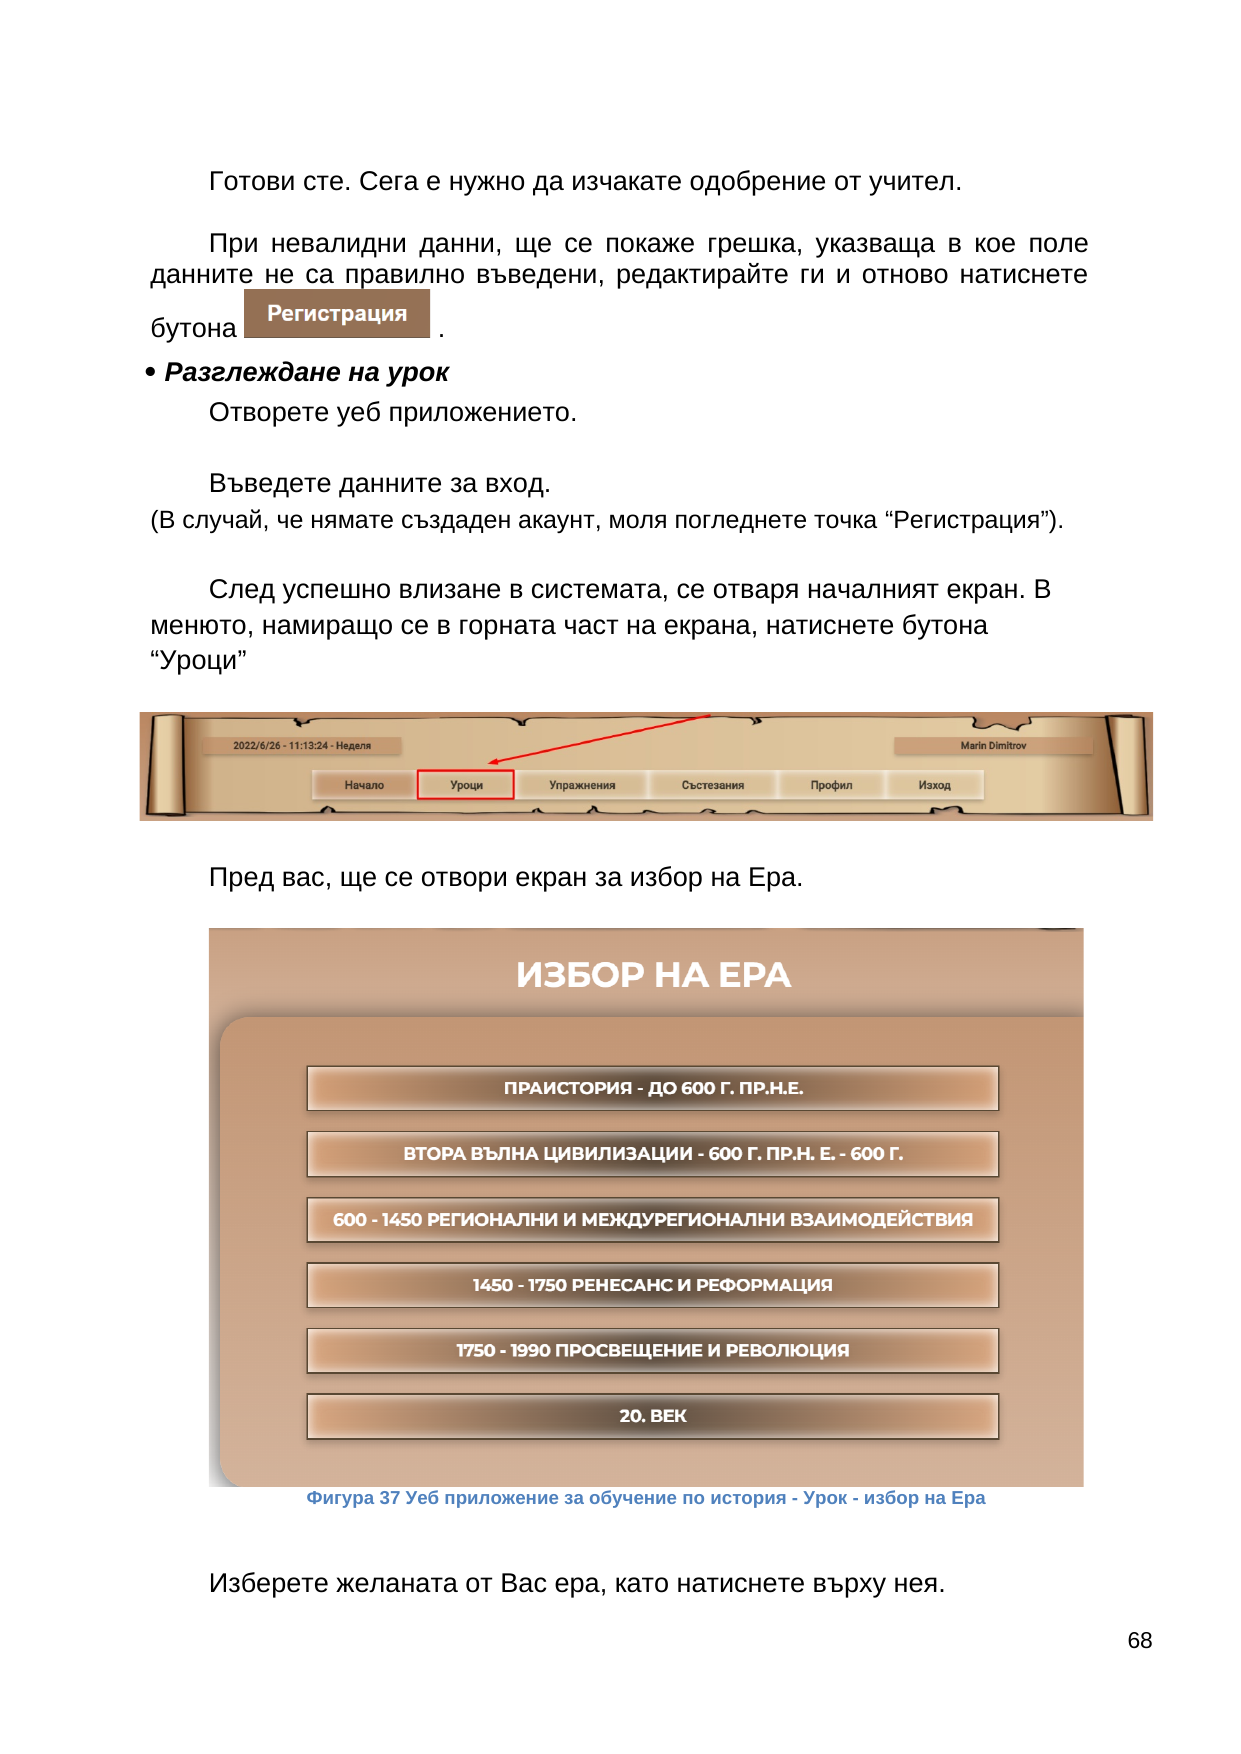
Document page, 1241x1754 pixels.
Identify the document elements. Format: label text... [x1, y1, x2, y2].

text При невалидни данни, ще се покаже грешка, указваща в кое поле данните не са правилно въведени, редактирайте ги и отново натиснете бутона . [150, 227, 1090, 343]
text Пред вас, ще се отвори екран за избор на Ера. [150, 858, 1090, 893]
text Въведете данните за вход. (В случай, че нямате създаден акаунт, моля погледнете точка “Регистрация”). [150, 464, 1090, 535]
text Фигура 37 Уеб приложение за обучение по история - Урок - избор на Ера [139, 1486, 1153, 1508]
picture [139, 712, 1154, 821]
text Изберете желаната от Вас ера, като натиснете върху нея. [150, 1564, 1090, 1600]
picture [208, 928, 1084, 1487]
picture [244, 289, 431, 338]
text Готови сте. Сега е нужно да изчакате одобрение от учител. [150, 164, 1090, 196]
text След успешно влизане в системата, се отваря началният екран. В менюто, намиращо се в горната част на екрана, натиснете бутона “Уроци” [150, 571, 1090, 677]
text Отворете уеб приложението. [150, 393, 1090, 429]
subtitle Разглеждане на урок [146, 356, 1153, 387]
